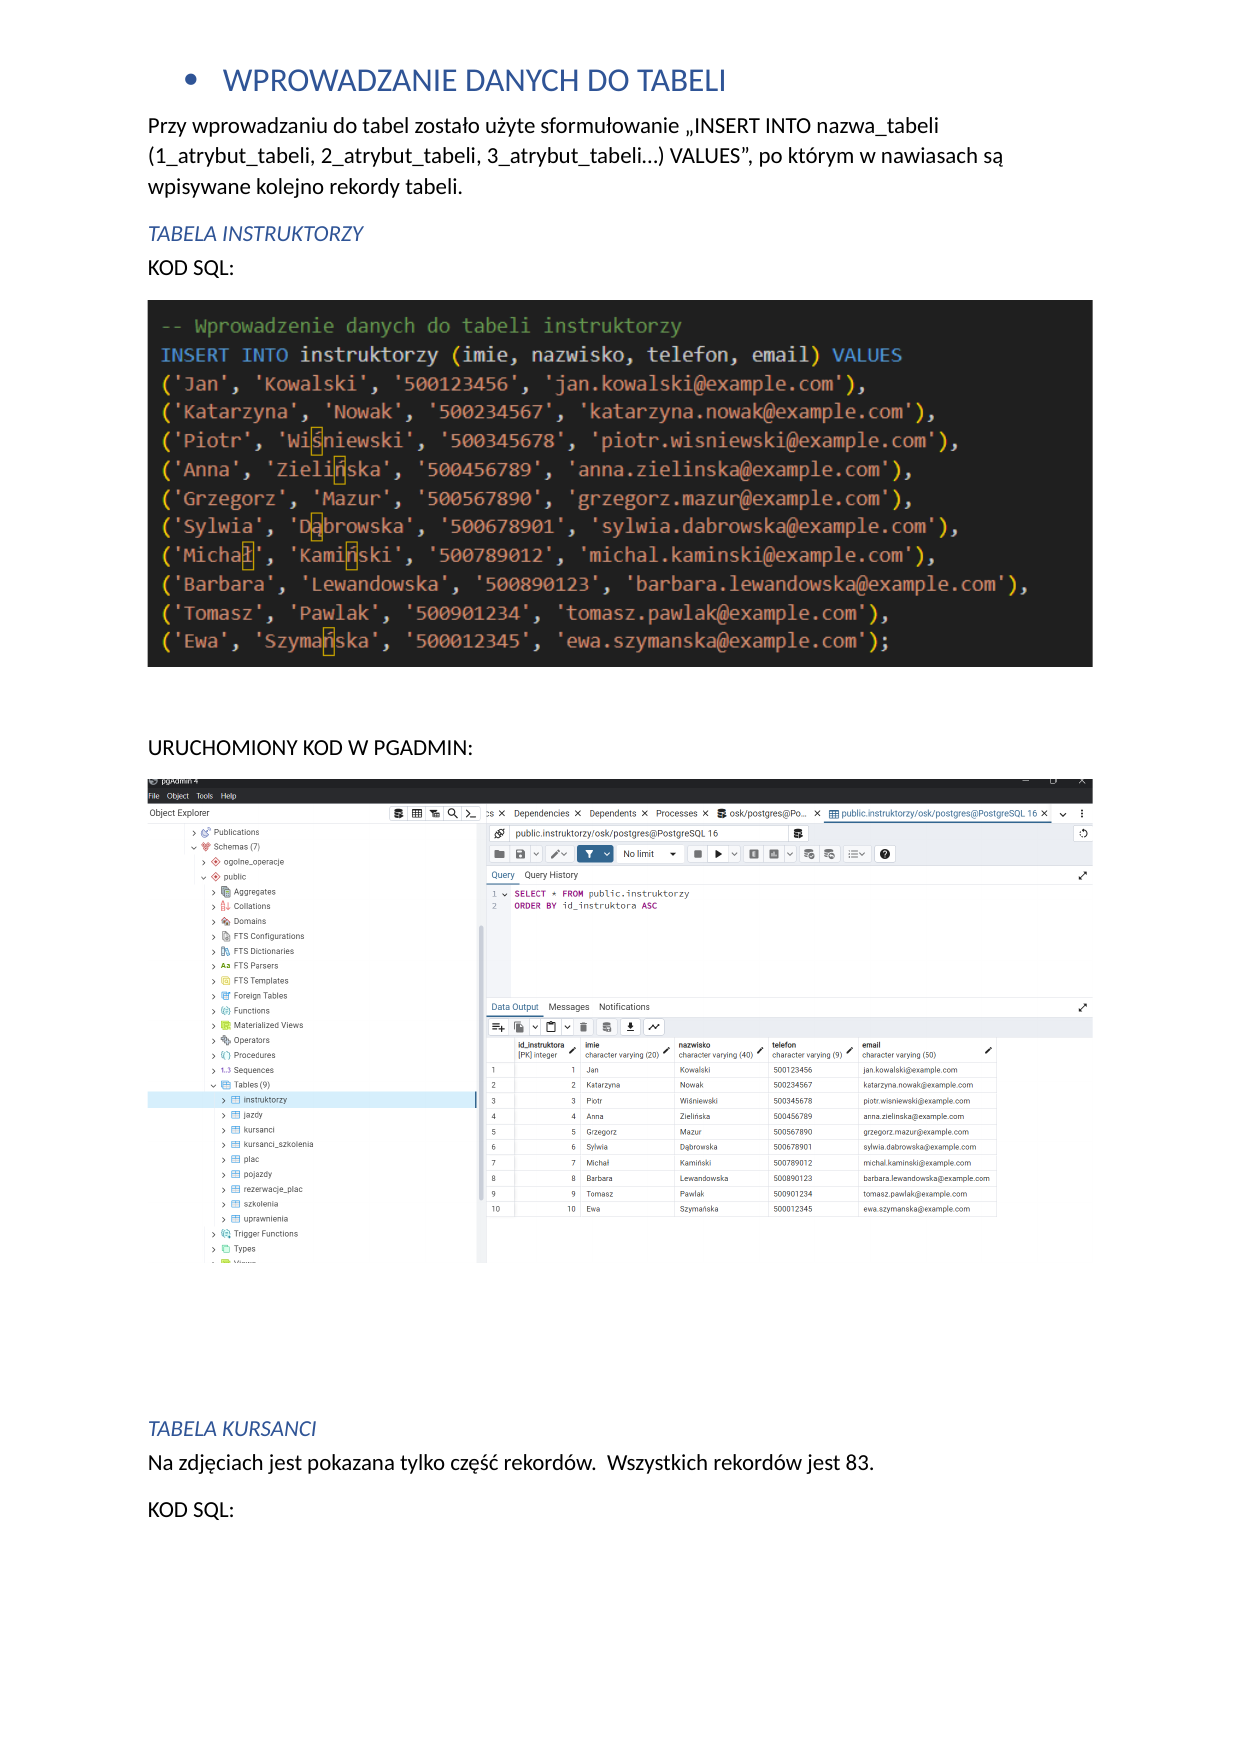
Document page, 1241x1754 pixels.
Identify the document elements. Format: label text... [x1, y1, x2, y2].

text URUCHOMIONY KOD W PGADMIN: [148, 733, 1093, 761]
text KOD SQL: [148, 253, 1093, 281]
subtitle TABELA INSTRUKTORZY [148, 219, 1093, 247]
subtitle WPROWADZANIE DANYCH DO TABELI [185, 59, 1093, 100]
picture [147, 300, 1093, 667]
picture [147, 779, 1093, 1263]
text Przy wprowadzaniu do tabel zostało użyte sformułowanie „INSERT INTO nazwa_tabeli (1_atrybut_tabeli, 2_atrybut_tabeli, 3_atrybut_tabeli…) VALUES”, po którym w nawiasach są wpisywane kolejno rekordy tabeli. [148, 111, 1093, 200]
text Na zdjęciach jest pokazana tylko część rekordów. Wszystkich rekordów jest 83. [148, 1448, 1093, 1476]
subtitle TABELA KURSANCI [148, 1414, 1093, 1442]
text KOD SQL: [148, 1495, 1093, 1523]
